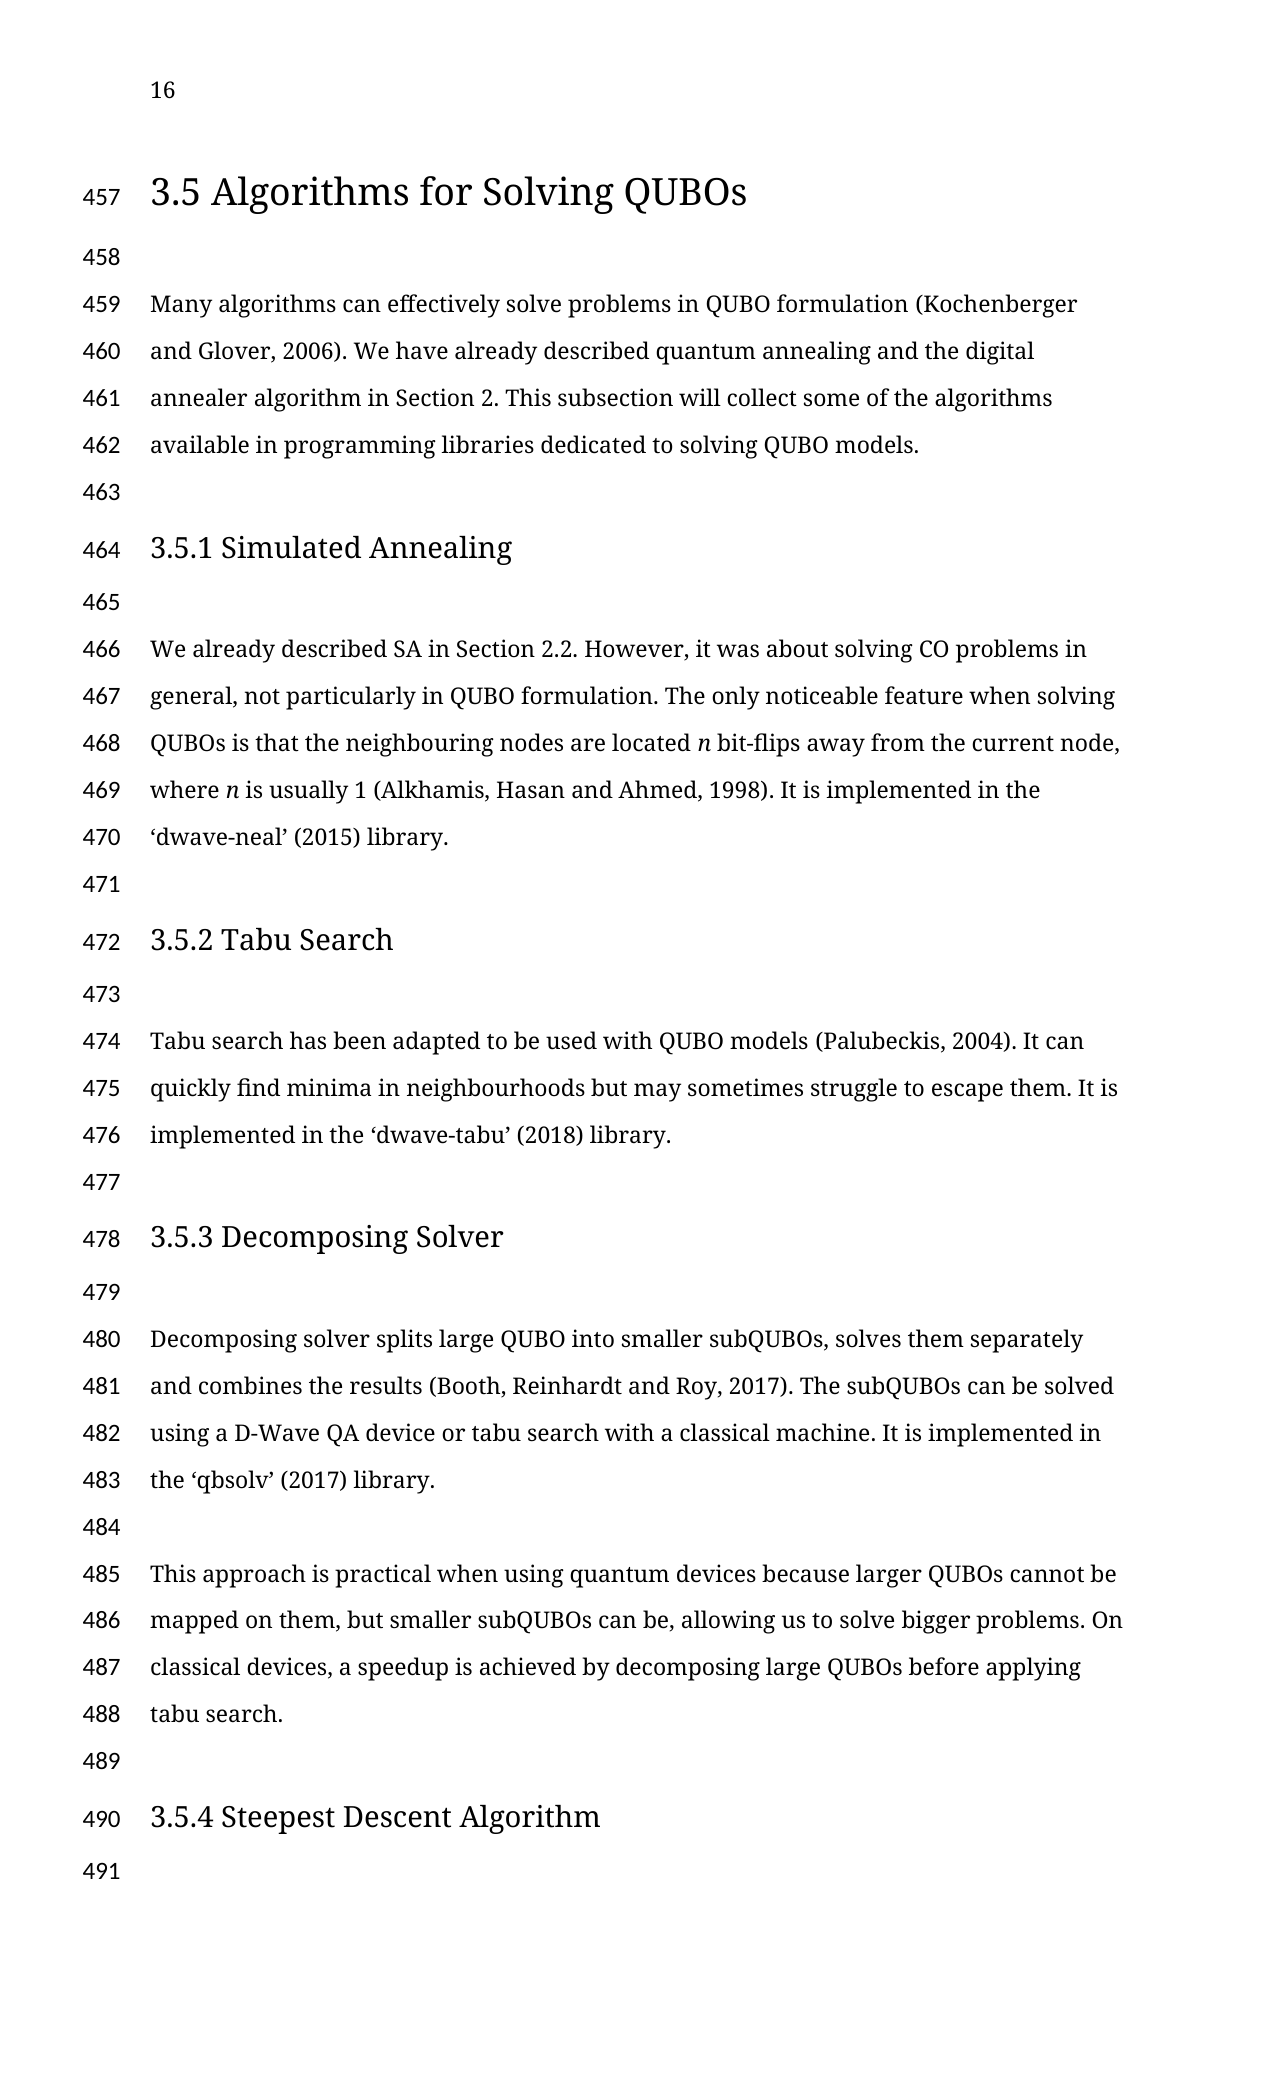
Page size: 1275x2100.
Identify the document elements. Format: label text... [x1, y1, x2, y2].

text Tabu search has been adapted to be used with QUBO models (Palubeckis, 2004). It can quickly find minima in neighbourhoods but may sometimes struggle to escape them. It is implemented in the ‘dwave-tabu’ (2018) library. [150, 1025, 1125, 1150]
text Decomposing solver splits large QUBO into smaller subQUBOs, solves them separately and combines the results (Booth, Reinhardt and Roy, 2017). The subQUBOs can be solved using a D-Wave QA device or tabu search with a classical machine. It is implemented in the ‘qbsolv’ (2017) library. [150, 1323, 1125, 1495]
subtitle 3.5.2 Tabu Search [150, 919, 1125, 958]
subtitle 3.5.4 Steepest Descent Algorithm [150, 1796, 1125, 1836]
subtitle 3.5.3 Decomposing Solver [150, 1217, 1125, 1256]
text Many algorithms can effectively solve problems in QUBO formulation (Kochenberger and Glover, 2006). We have already described quantum annealing and the digital annealer algorithm in Section 2. This subsection will collect some of the algorithms available in programming libraries dedicated to solving QUBO models. [150, 288, 1125, 460]
text We already described SA in Section 2.2. However, it was about solving CO problems in general, not particularly in QUBO formulation. The only noticeable feature when solving QUBOs is that the neighbouring nodes are located n bit-flips away from the current node, where n is usually 1 (Alkhamis, Hasan and Ahmed, 1998). It is implemented in the ‘dwave-neal’ (2015) library. [150, 633, 1125, 852]
text This approach is practical when using quantum devices because larger QUBOs cannot be mapped on them, but smaller subQUBOs can be, allowing us to solve bigger problems. On classical devices, a speedup is achieved by decomposing large QUBOs before applying tabu search. [150, 1557, 1125, 1729]
subtitle 3.5 Algorithms for Solving QUBOs [150, 165, 1125, 216]
subtitle 3.5.1 Simulated Annealing [150, 527, 1125, 567]
